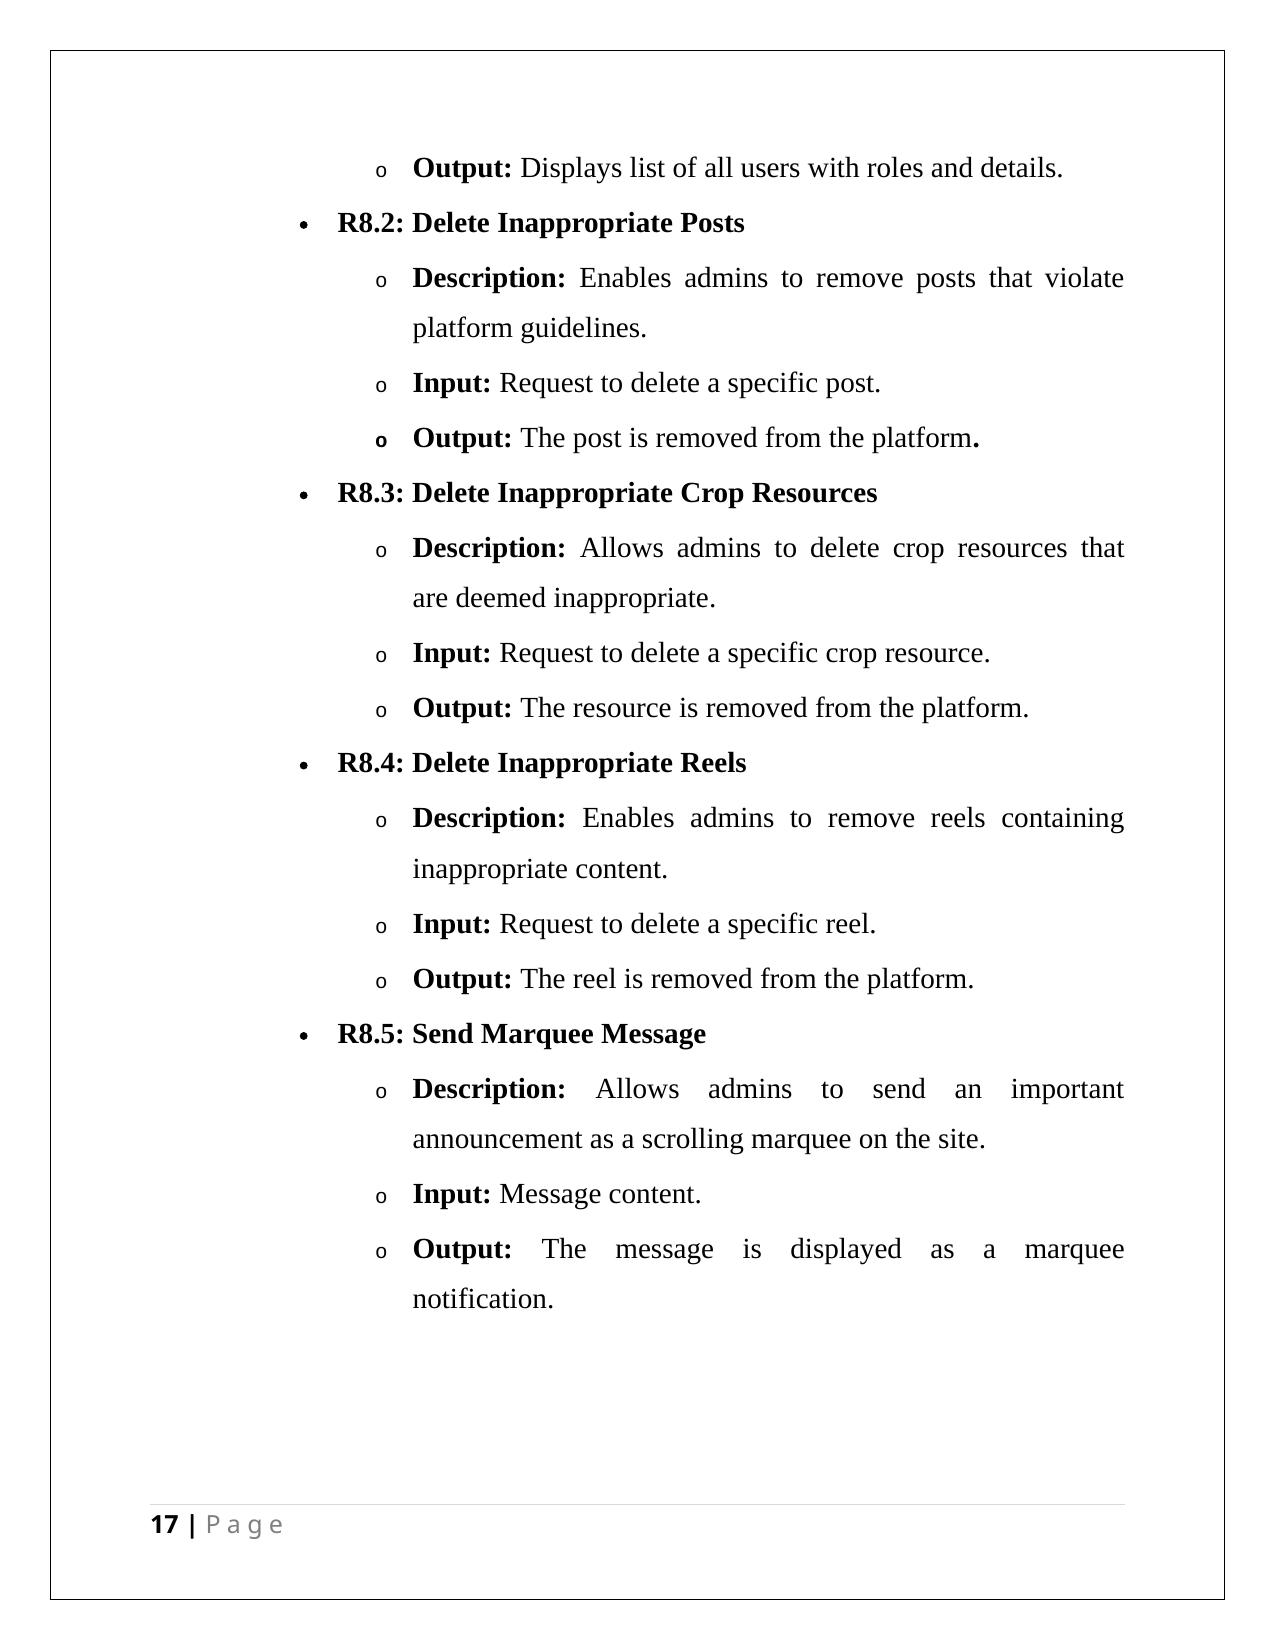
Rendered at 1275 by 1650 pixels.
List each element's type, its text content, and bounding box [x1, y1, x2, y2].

list Description: Enables admins to remove posts that violate platform guidelines. [375, 260, 1125, 344]
list Input: Message content. [375, 1176, 1125, 1210]
list Description: Allows admins to delete crop resources that are deemed inappropriate. [375, 530, 1125, 614]
list R8.5: Send Marquee Message [300, 1016, 1125, 1049]
list Input: Request to delete a specific post. [375, 365, 1125, 399]
list Input: Request to delete a specific reel. [375, 906, 1125, 939]
list Description: Enables admins to remove reels containing inappropriate content. [375, 801, 1125, 884]
list Output: The post is removed from the platform. [375, 420, 1125, 454]
list Input: Request to delete a specific crop resource. [375, 636, 1125, 669]
list R8.3: Delete Inappropriate Crop Resources [300, 475, 1125, 509]
list Description: Allows admins to send an important announcement as a scrolling marquee on the site. [375, 1071, 1125, 1155]
list Output: The message is displayed as a marquee notification. [375, 1231, 1125, 1315]
list R8.4: Delete Inappropriate Reels [300, 746, 1125, 779]
list Output: The reel is removed from the platform. [375, 961, 1125, 994]
list Output: Displays list of all users with roles and details. [375, 150, 1125, 183]
list R8.2: Delete Inappropriate Posts [300, 205, 1125, 238]
list Output: The resource is removed from the platform. [375, 691, 1125, 724]
